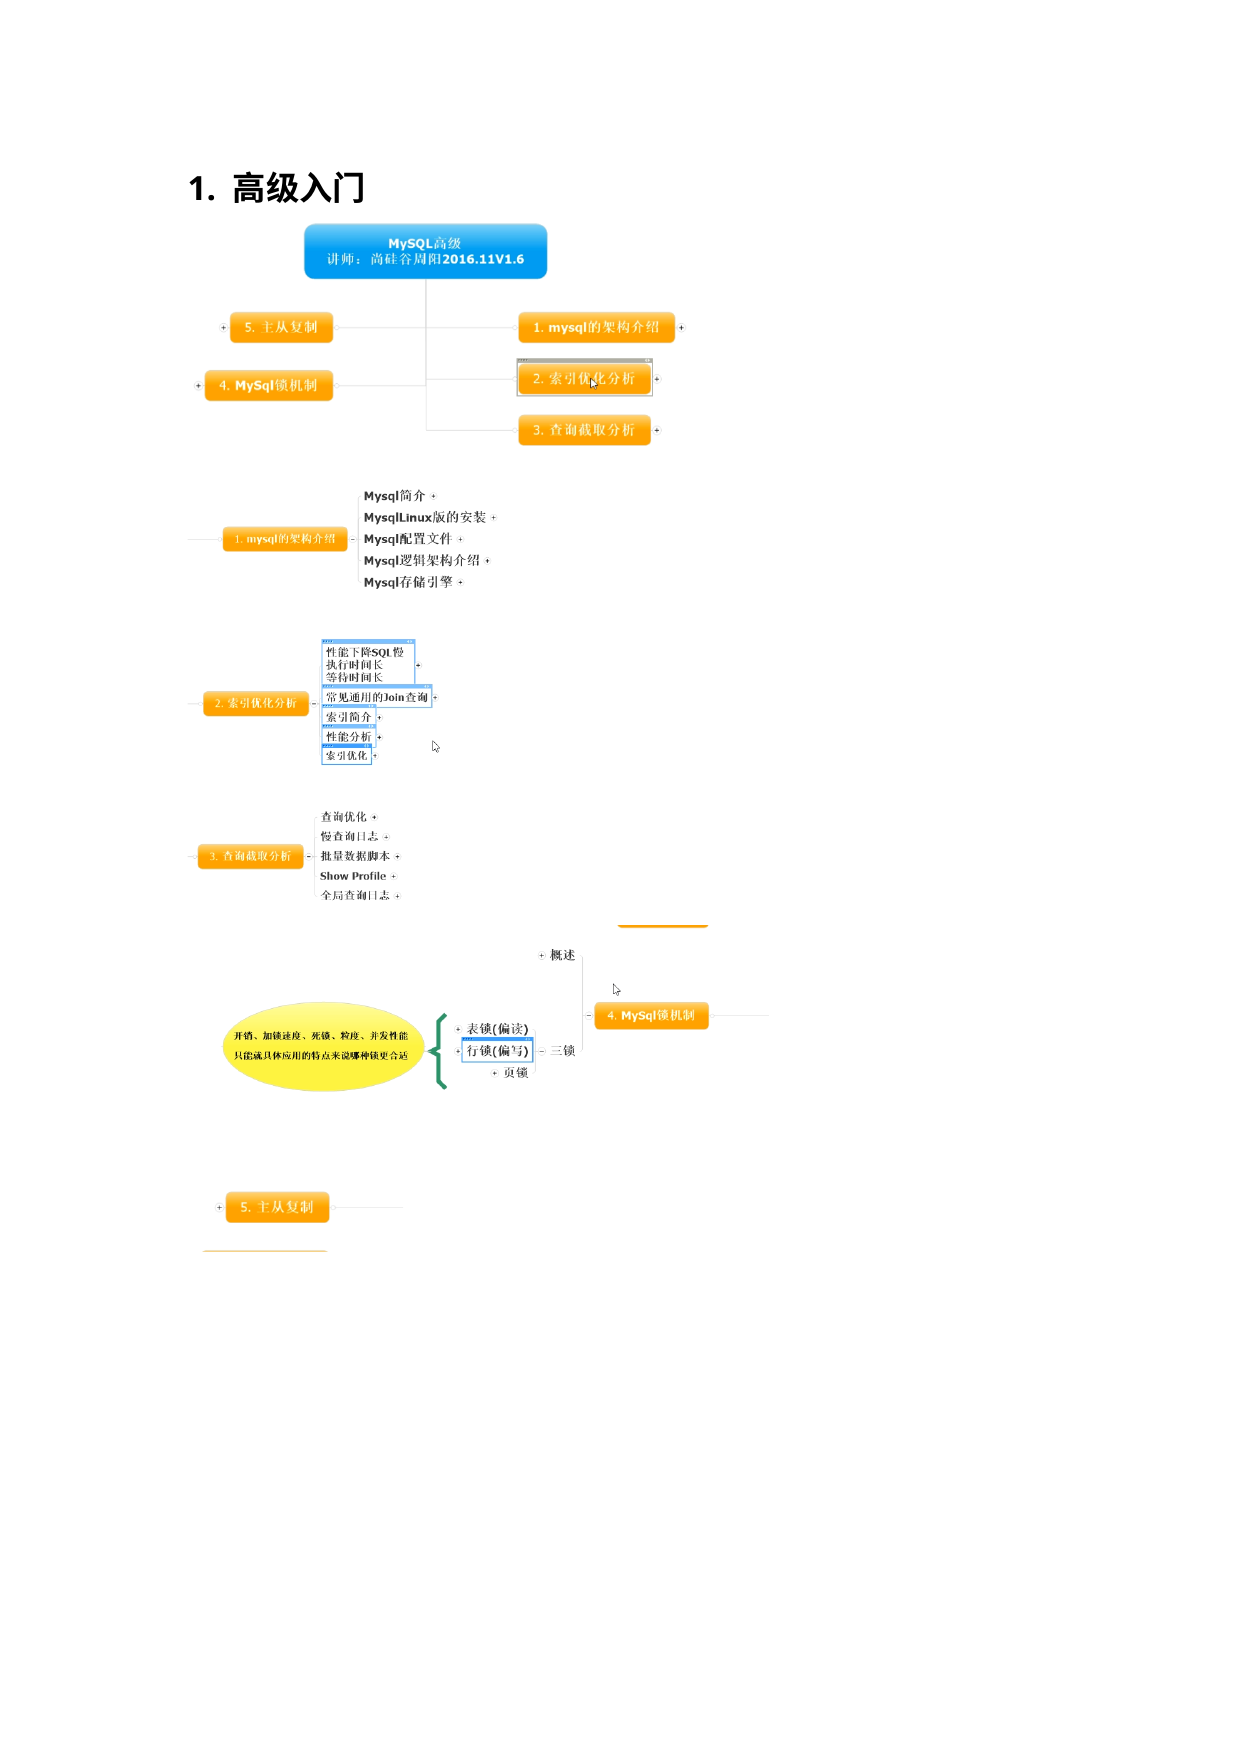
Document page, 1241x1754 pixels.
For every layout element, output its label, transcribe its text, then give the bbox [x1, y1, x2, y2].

picture [187, 925, 769, 1157]
picture [187, 210, 831, 460]
picture [187, 632, 694, 766]
picture [187, 1185, 404, 1252]
picture [187, 795, 435, 920]
picture [187, 470, 636, 604]
subtitle 高级入门 [187, 162, 1053, 210]
